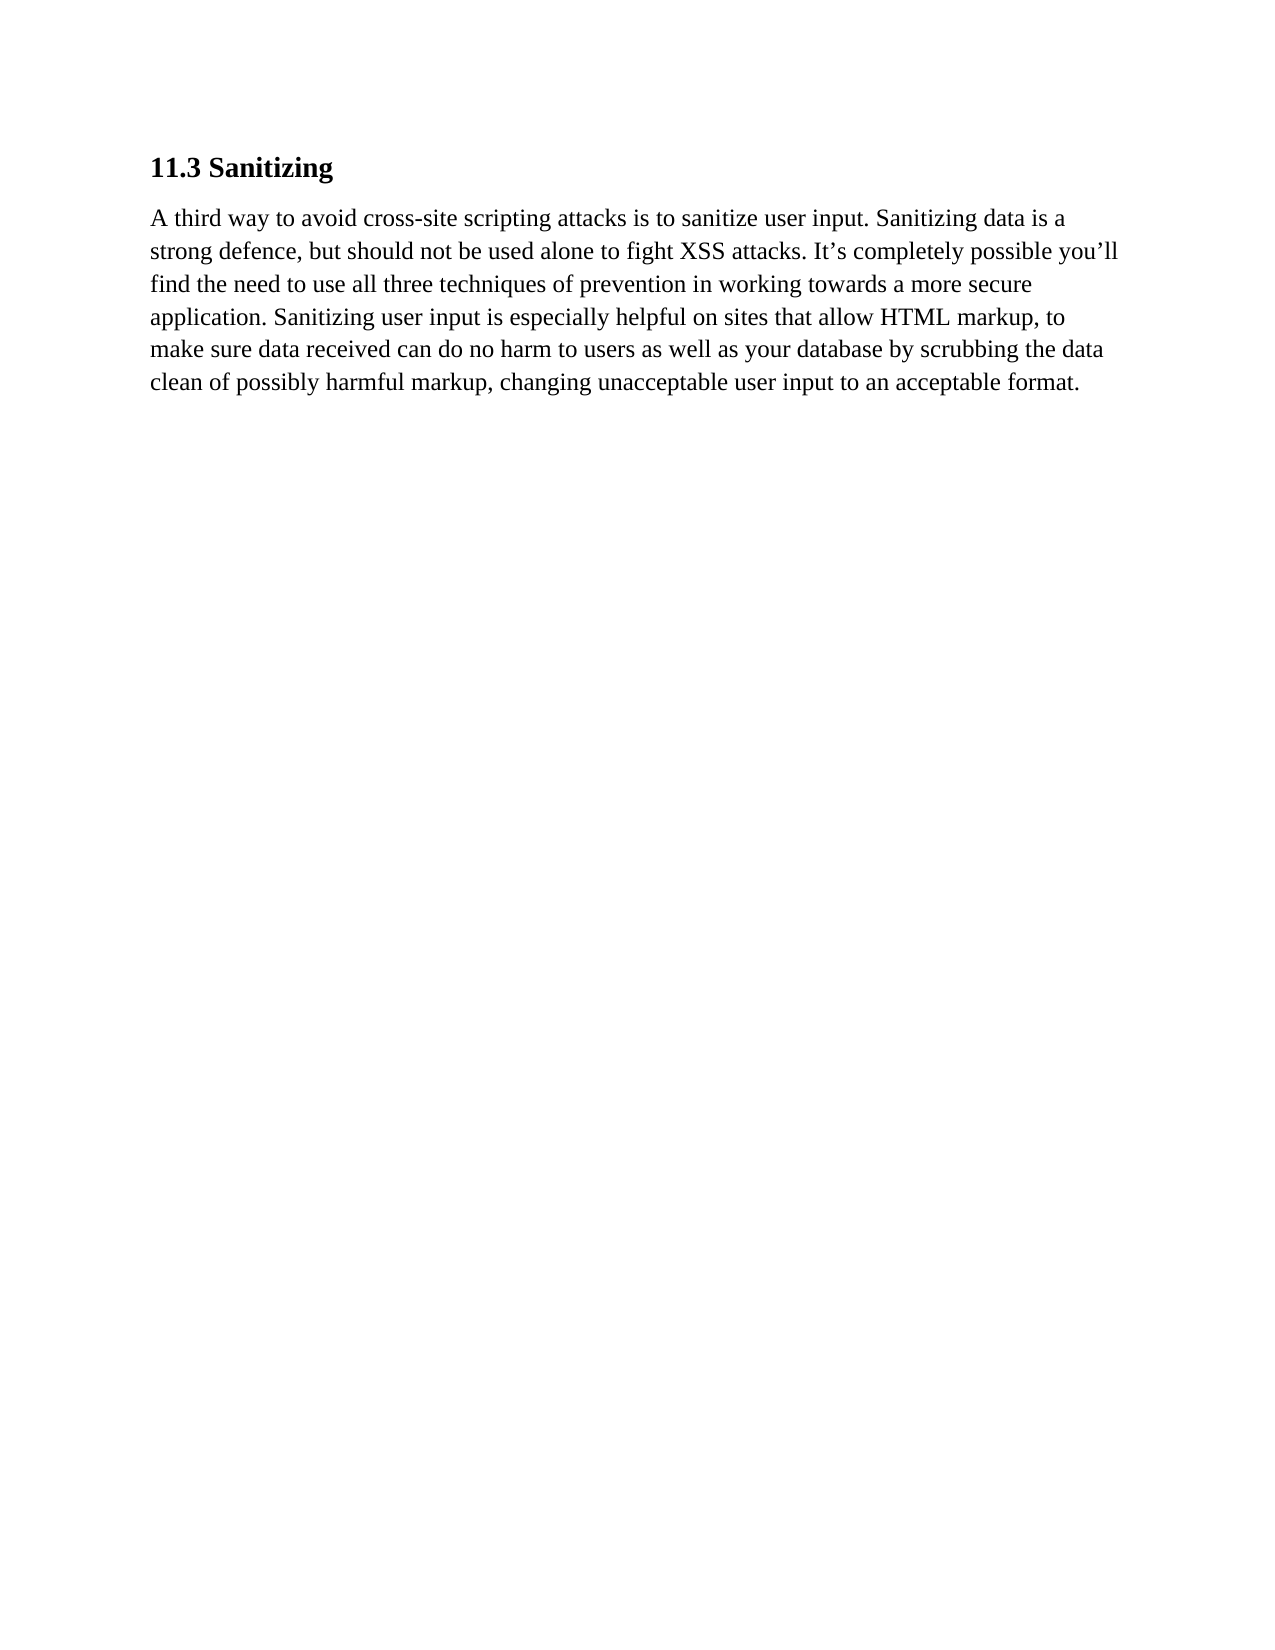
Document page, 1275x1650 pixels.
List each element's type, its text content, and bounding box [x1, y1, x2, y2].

text 11.3 Sanitizing [150, 150, 1125, 183]
text A third way to avoid cross-site scripting attacks is to sanitize user input. Sanitizing data is a strong defence, but should not be used alone to fight XSS attacks. It’s completely possible you’ll find the need to use all three techniques of prevention in working towards a more secure application. Sanitizing user input is especially helpful on sites that allow HTML markup, to make sure data received can do no harm to users as well as your database by scrubbing the data clean of possibly harmful markup, changing unacceptable user input to an acceptable format. [150, 199, 1125, 396]
